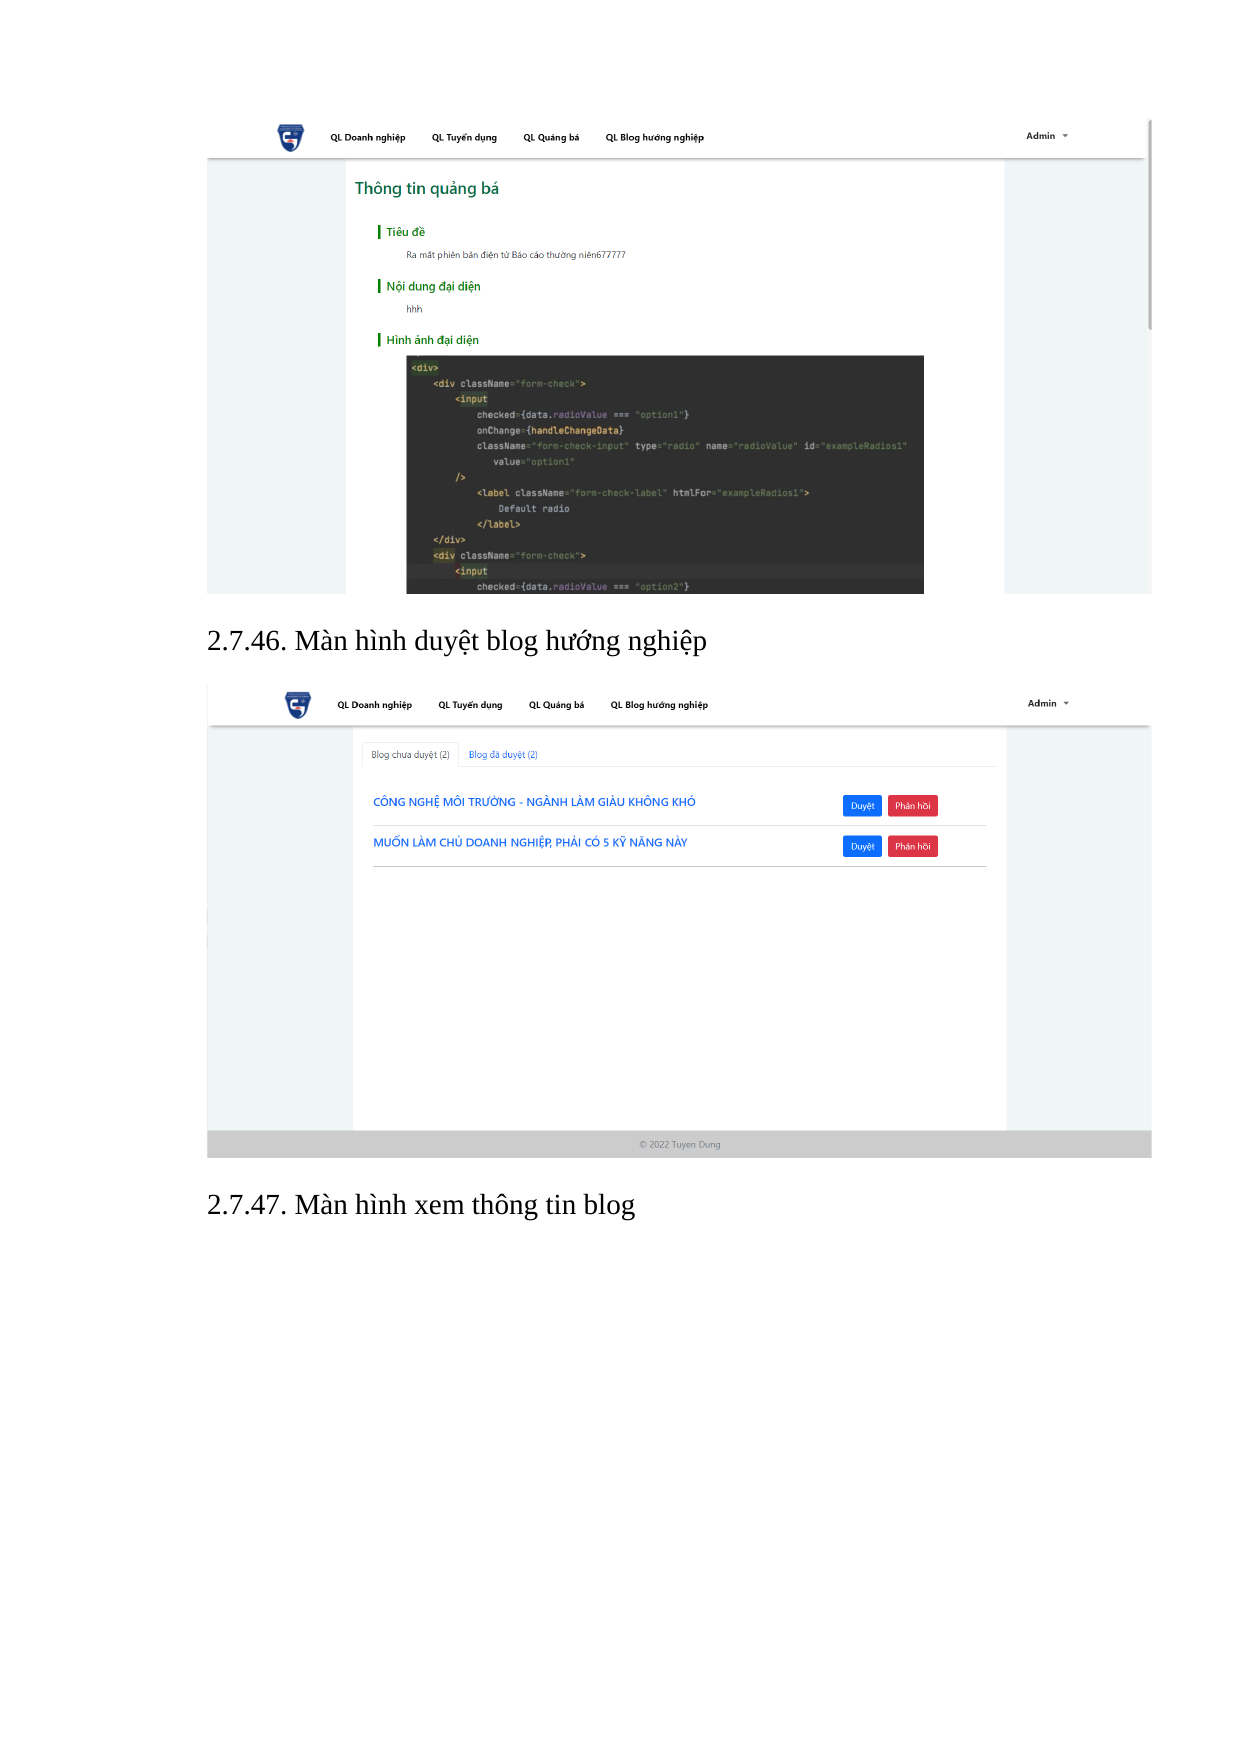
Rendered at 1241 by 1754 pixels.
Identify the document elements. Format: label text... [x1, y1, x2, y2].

picture [206, 118, 1152, 594]
picture [206, 685, 1152, 1158]
text 2.7.46. Màn hình duyệt blog hướng nghiệp [207, 623, 1122, 656]
text 2.7.47. Màn hình xem thông tin blog [207, 1187, 1122, 1221]
